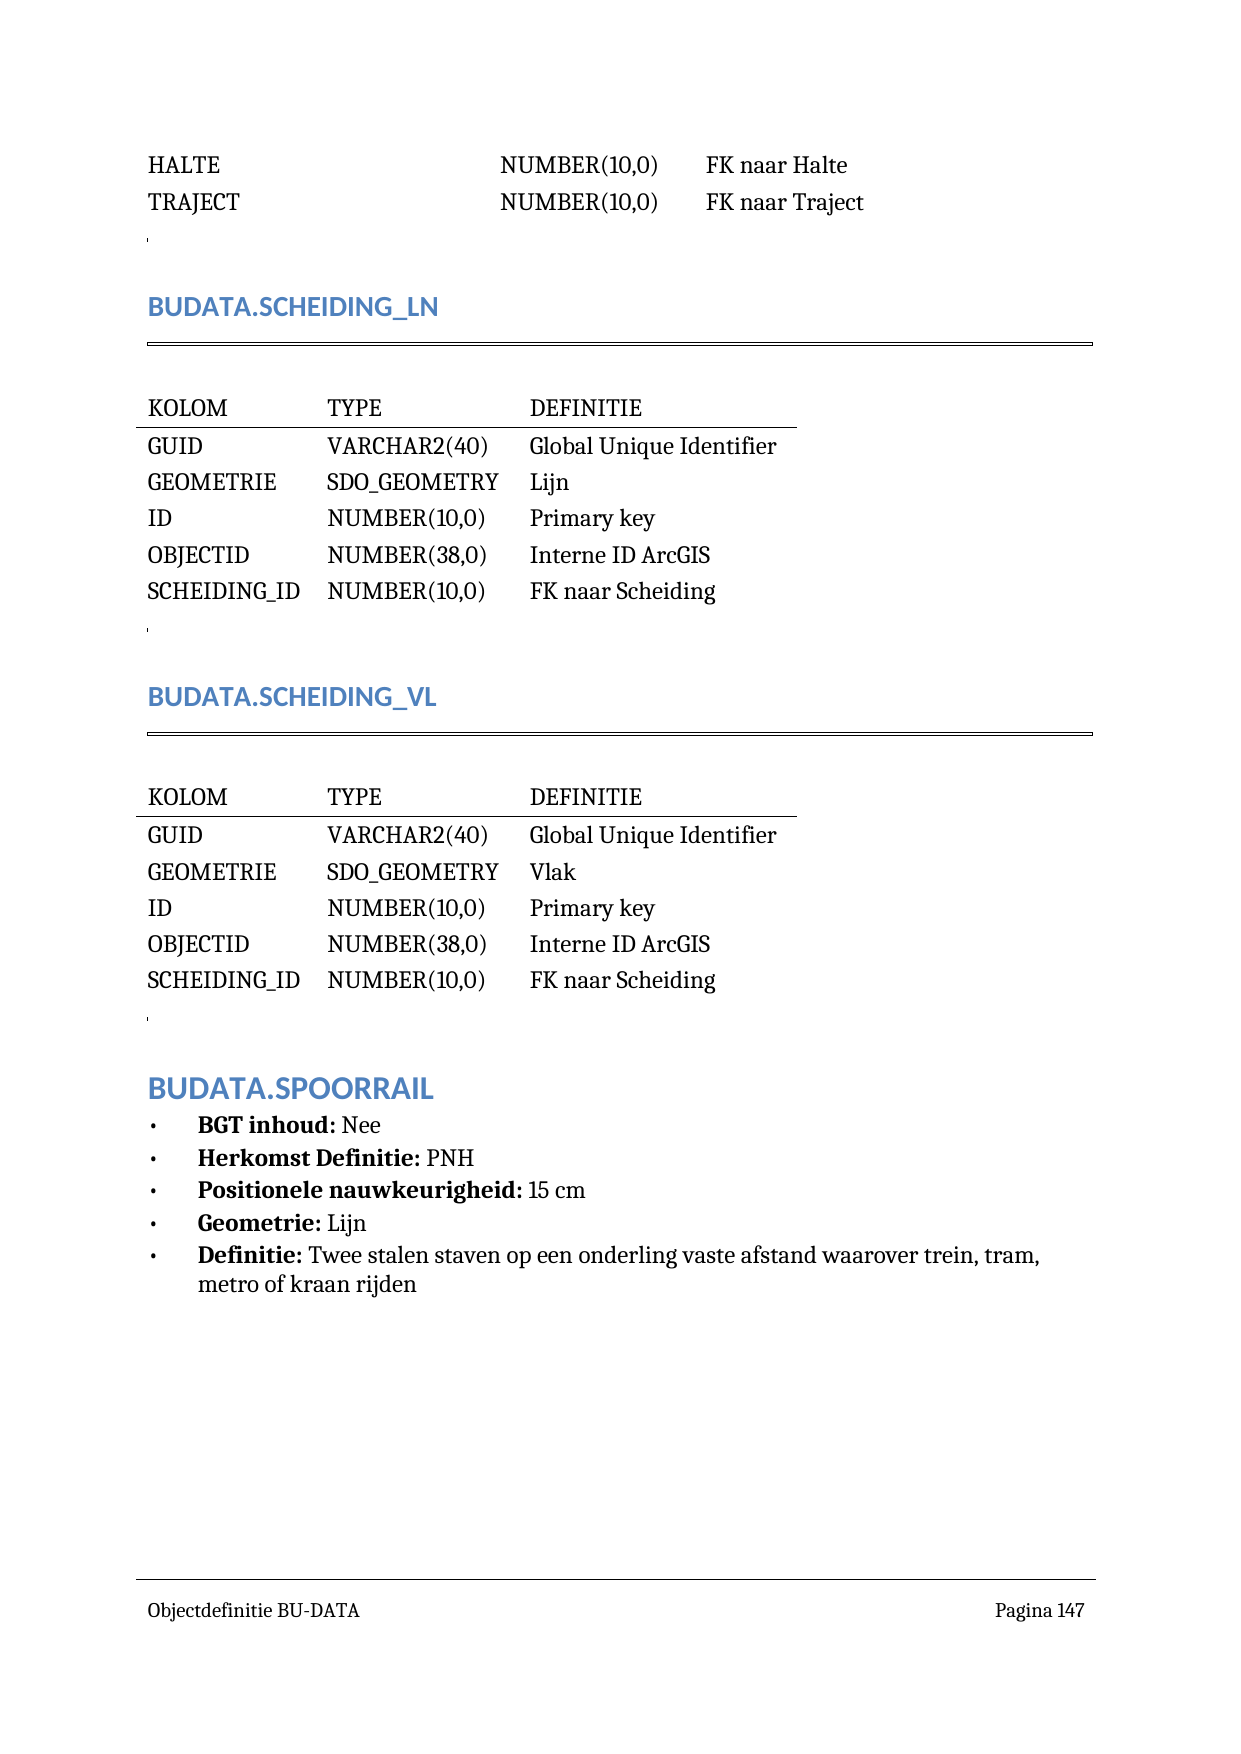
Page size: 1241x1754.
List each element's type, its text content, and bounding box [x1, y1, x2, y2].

subtitle BUDATA.SCHEIDING_VL [148, 678, 1093, 713]
list Positionele nauwkeurigheid: 15 cm [148, 1176, 1093, 1205]
list Geometrie: Lijn [148, 1209, 1093, 1238]
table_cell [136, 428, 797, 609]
list Definitie: Twee stalen staven op een onderling vaste afstand waarover trein, tram, metro of kraan rijden [148, 1241, 1093, 1299]
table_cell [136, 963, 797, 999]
list Herkomst Definitie: PNH [148, 1144, 1093, 1173]
subtitle BUDATA.SCHEIDING_LN [148, 288, 1093, 324]
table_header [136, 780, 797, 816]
list BGT inhoud: Nee [148, 1111, 1093, 1140]
subtitle BUDATA.SPOORRAIL [148, 1067, 1093, 1108]
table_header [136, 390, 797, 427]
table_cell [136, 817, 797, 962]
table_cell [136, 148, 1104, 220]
